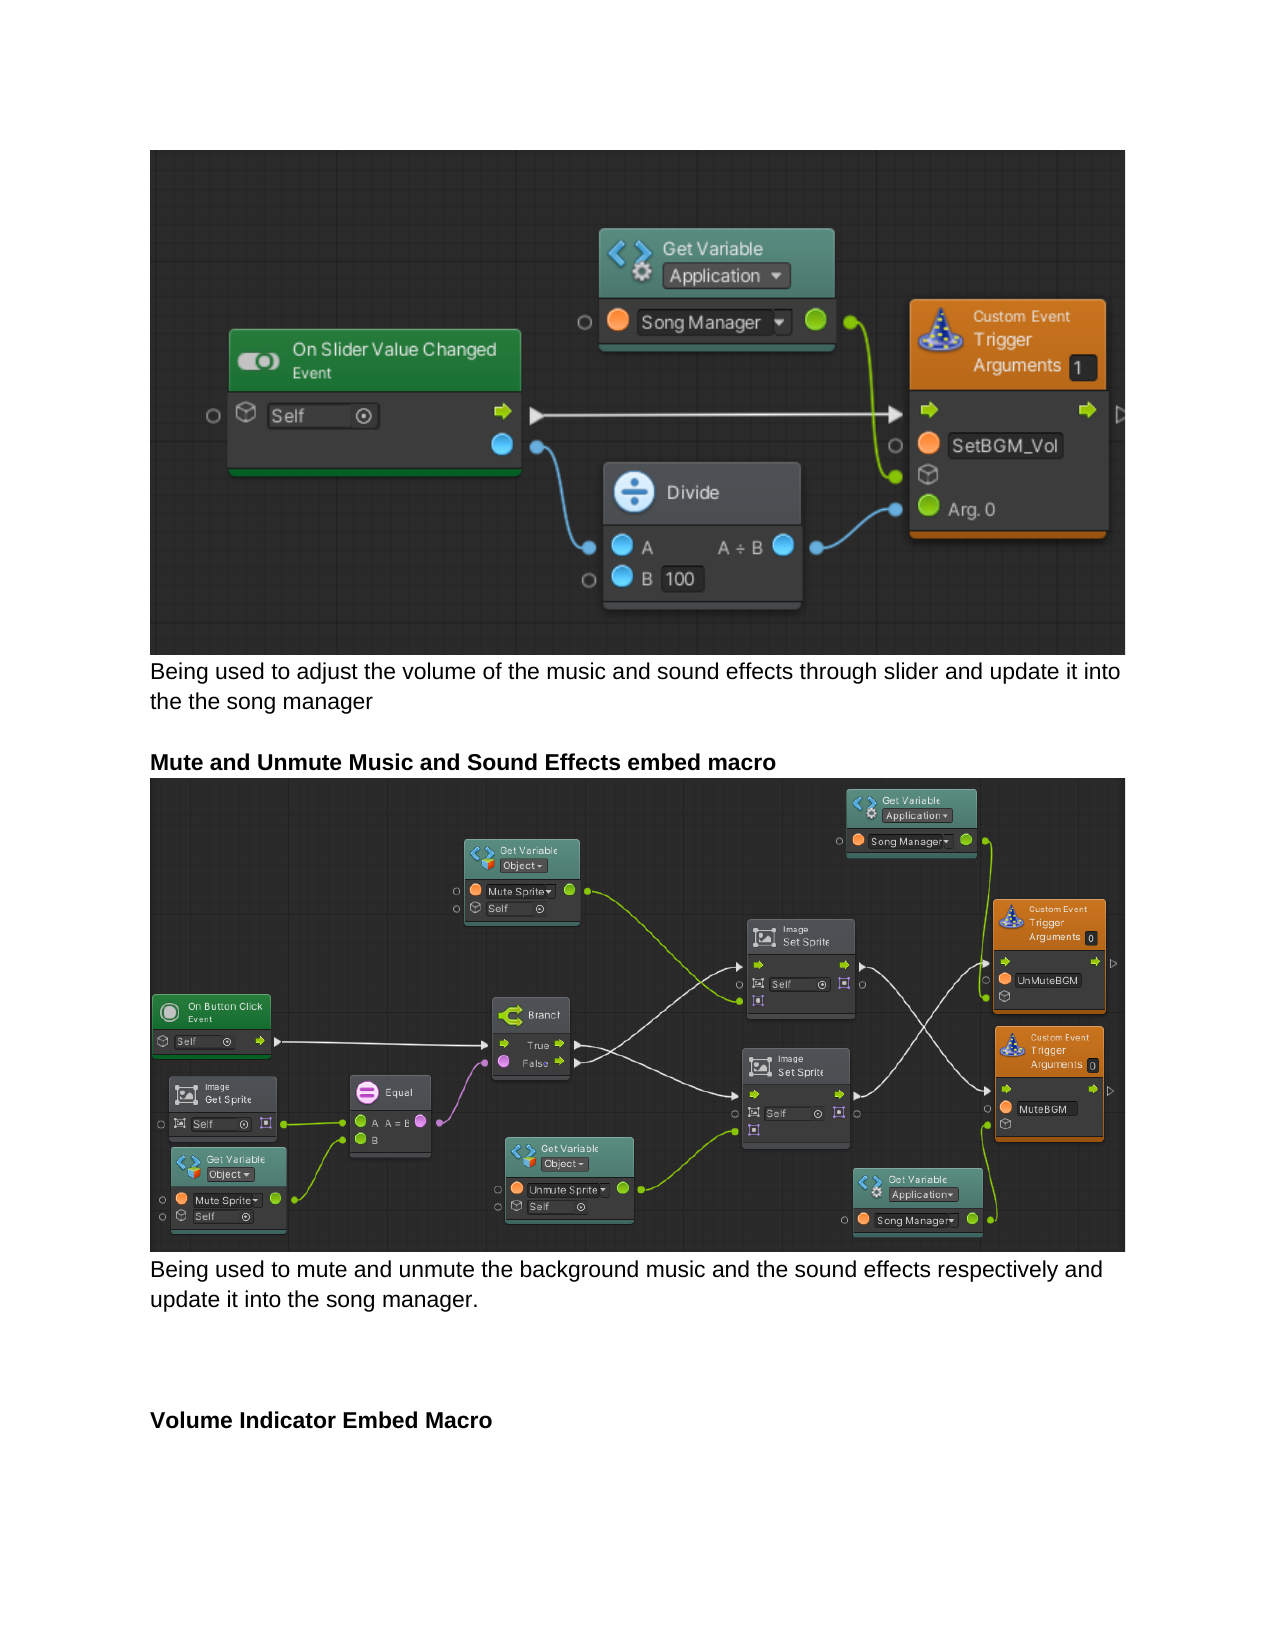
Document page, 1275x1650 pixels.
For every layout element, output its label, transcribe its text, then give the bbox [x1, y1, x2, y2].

picture [150, 778, 1125, 1252]
text Being used to mute and unmute the background music and the sound effects respectively and update it into the song manager. [150, 1256, 1125, 1312]
text Being used to adjust the volume of the music and sound effects through slider and update it into the the song manager [150, 658, 1125, 714]
picture [150, 150, 1125, 655]
text Mute and Unmute Music and Sound Effects embed macro [150, 749, 1125, 775]
text Volume Indicator Embed Macro [150, 1407, 1125, 1433]
